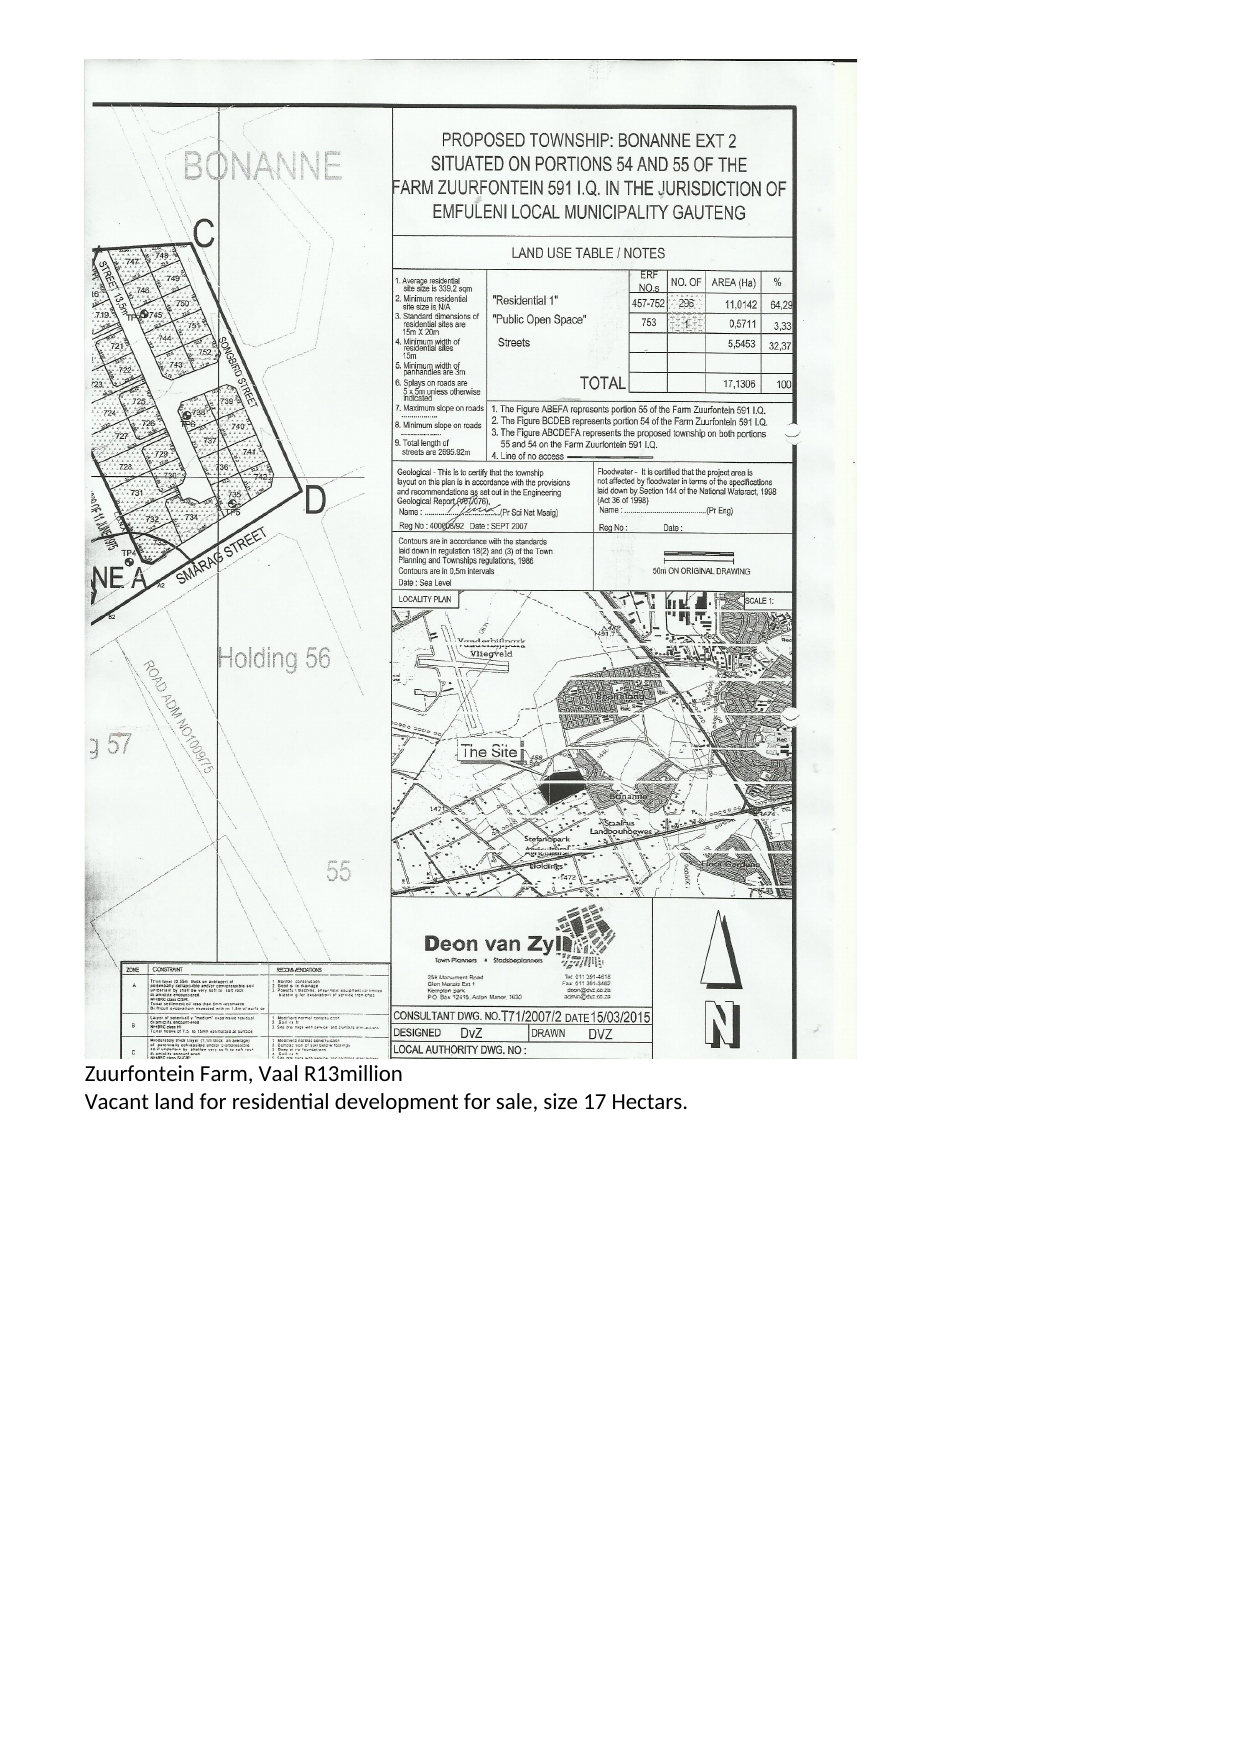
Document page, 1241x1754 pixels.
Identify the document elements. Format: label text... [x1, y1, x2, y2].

text Vacant land for residential development for sale, size 17 Hectars. [84, 1087, 1165, 1115]
text Zuurfontein Farm, Vaal R13million [84, 1059, 1165, 1087]
